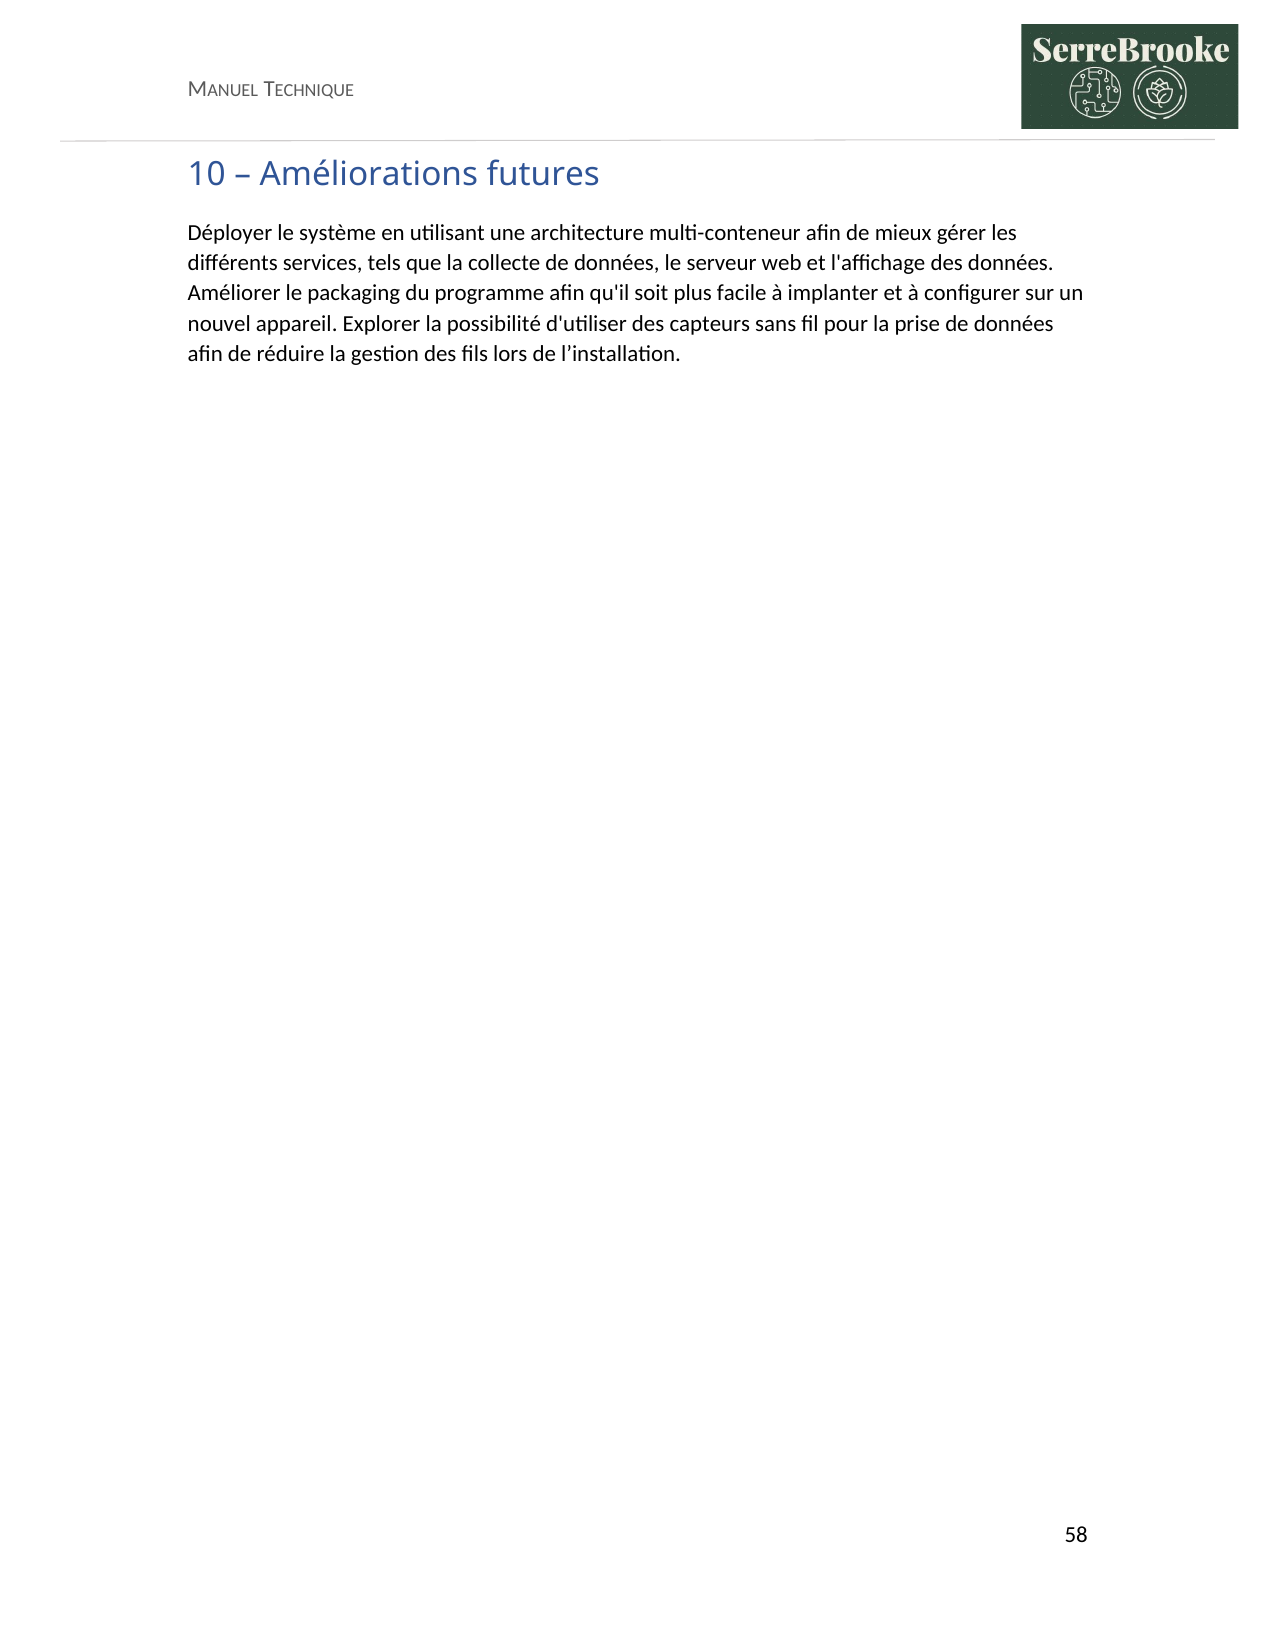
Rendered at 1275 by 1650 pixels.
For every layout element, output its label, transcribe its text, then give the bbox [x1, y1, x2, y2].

subtitle 10 – Améliorations futures [187, 150, 1087, 195]
picture [1021, 24, 1239, 129]
text Déployer le système en utilisant une architecture multi-conteneur afin de mieux gérer les différents services, tels que la collecte de données, le serveur web et l'affichage des données. Améliorer le packaging du programme afin qu'il soit plus facile à implanter et à configurer sur un nouvel appareil. Explorer la possibilité d'utiliser des capteurs sans fil pour la prise de données afin de réduire la gestion des fils lors de l’installation. [187, 218, 1087, 367]
